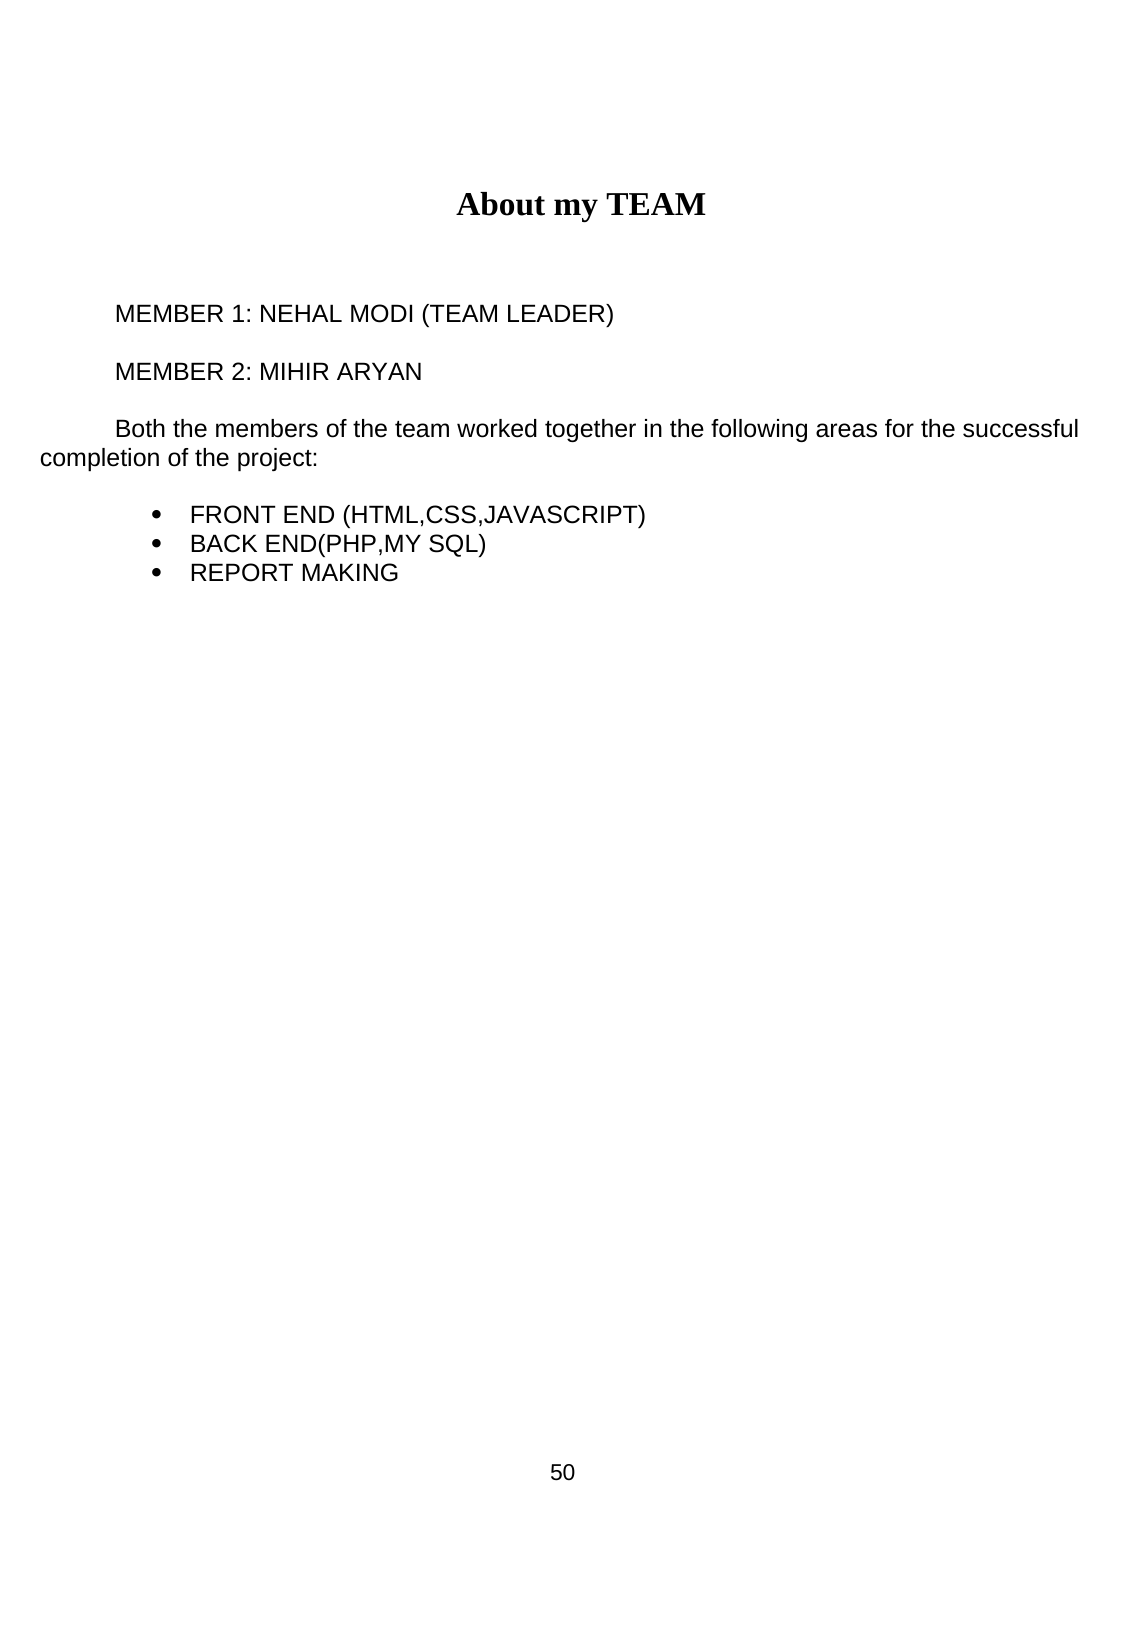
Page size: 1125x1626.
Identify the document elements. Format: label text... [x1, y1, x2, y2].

text MEMBER 2: MIHIR ARYAN [39, 357, 1085, 385]
list REPORT MAKING [152, 558, 1085, 587]
subtitle About my TEAM [456, 185, 1019, 223]
list BACK END(PHP,MY SQL) [152, 529, 1085, 558]
text MEMBER 1: NEHAL MODI (TEAM LEADER) [39, 299, 1085, 328]
list FRONT END (HTML,CSS,JAVASCRIPT) [152, 500, 1085, 529]
text Both the members of the team worked together in the following areas for the successful completion of the project: [39, 414, 1085, 472]
